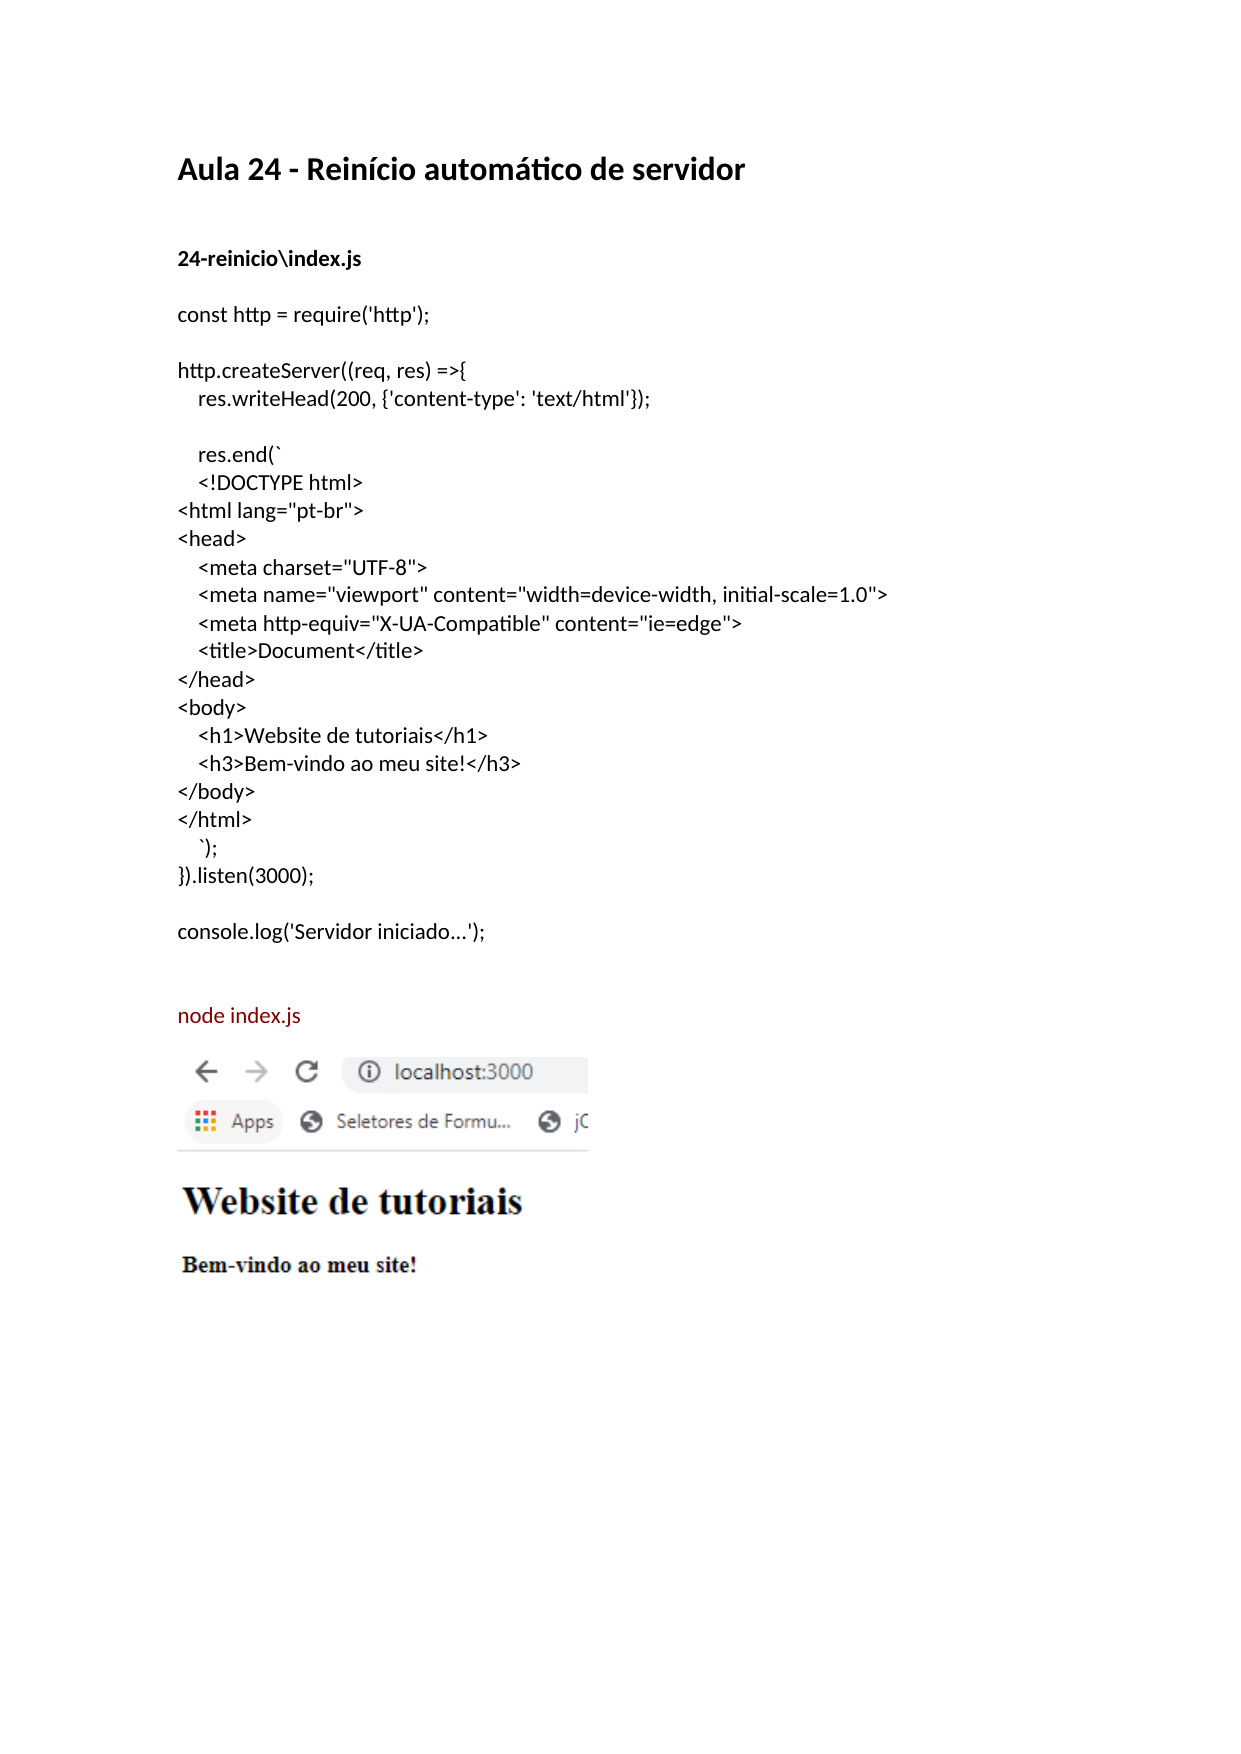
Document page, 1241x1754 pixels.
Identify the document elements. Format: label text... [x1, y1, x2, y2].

text `); [177, 833, 1063, 861]
text 24-reinicio\index.js [177, 244, 1063, 272]
text </body> [177, 777, 1063, 805]
text <head> [177, 524, 1063, 553]
text http.createServer((req, res) =>{ [177, 356, 1063, 384]
picture [177, 1057, 589, 1304]
text res.end(` [177, 441, 1063, 468]
text const http = require('http'); [177, 300, 1063, 328]
text <h1>Website de tutoriais</h1> [177, 721, 1063, 749]
text node index.js [177, 1001, 1063, 1029]
text }).listen(3000); [177, 861, 1063, 889]
text </html> [177, 805, 1063, 833]
text <!DOCTYPE html> [177, 468, 1063, 497]
text </head> [177, 665, 1063, 693]
text <meta name="viewport" content="width=device-width, initial-scale=1.0"> [177, 581, 1063, 609]
text <meta http-equiv="X-UA-Compatible" content="ie=edge"> [177, 609, 1063, 637]
text <meta charset="UTF-8"> [177, 553, 1063, 581]
text res.writeHead(200, {'content-type': 'text/html'}); [177, 384, 1063, 412]
text <html lang="pt-br"> [177, 497, 1063, 524]
text console.log('Servidor iniciado...'); [177, 917, 1063, 945]
subtitle Aula 24 - Reinício automático de servidor [177, 148, 1063, 188]
text <body> [177, 693, 1063, 721]
text <h3>Bem-vindo ao meu site!</h3> [177, 749, 1063, 777]
text <title>Document</title> [177, 637, 1063, 665]
